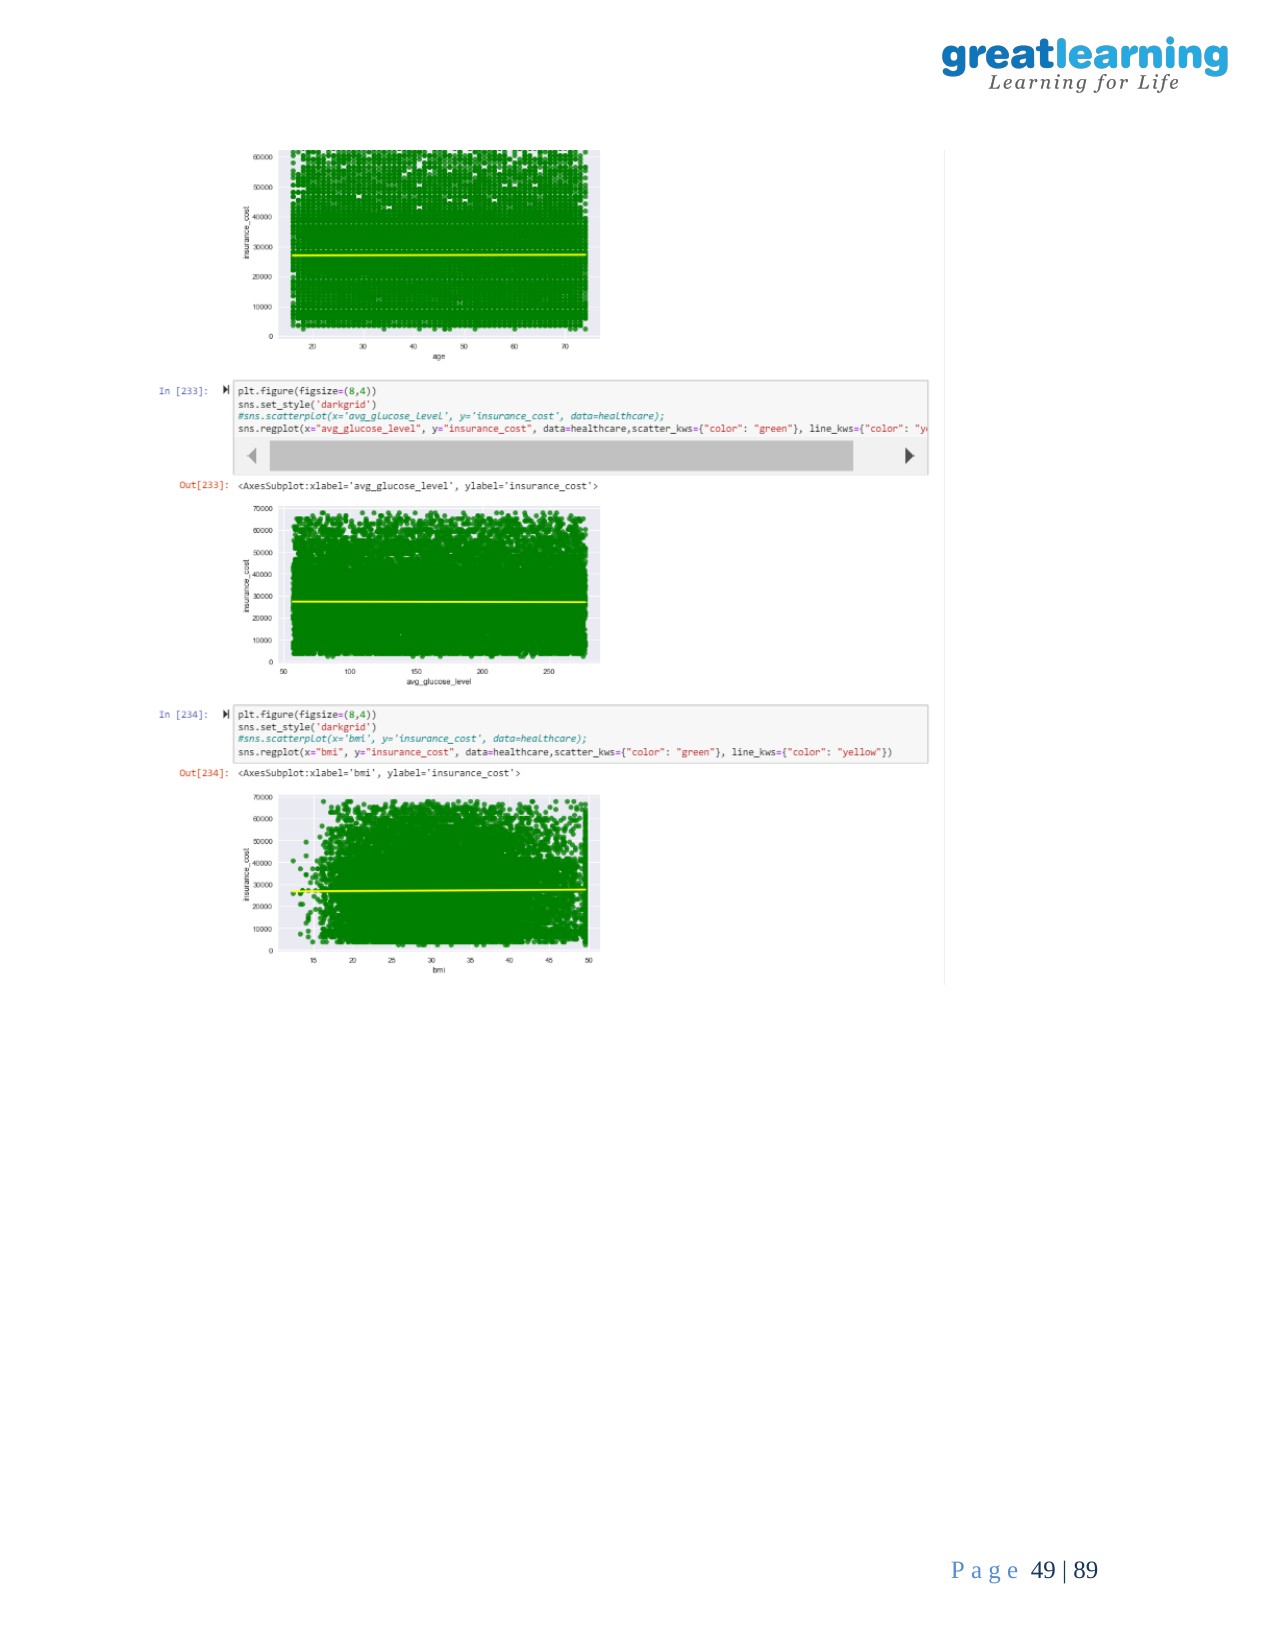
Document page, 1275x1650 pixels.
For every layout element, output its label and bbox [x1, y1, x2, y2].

picture [941, 35, 1229, 94]
picture [150, 150, 945, 985]
